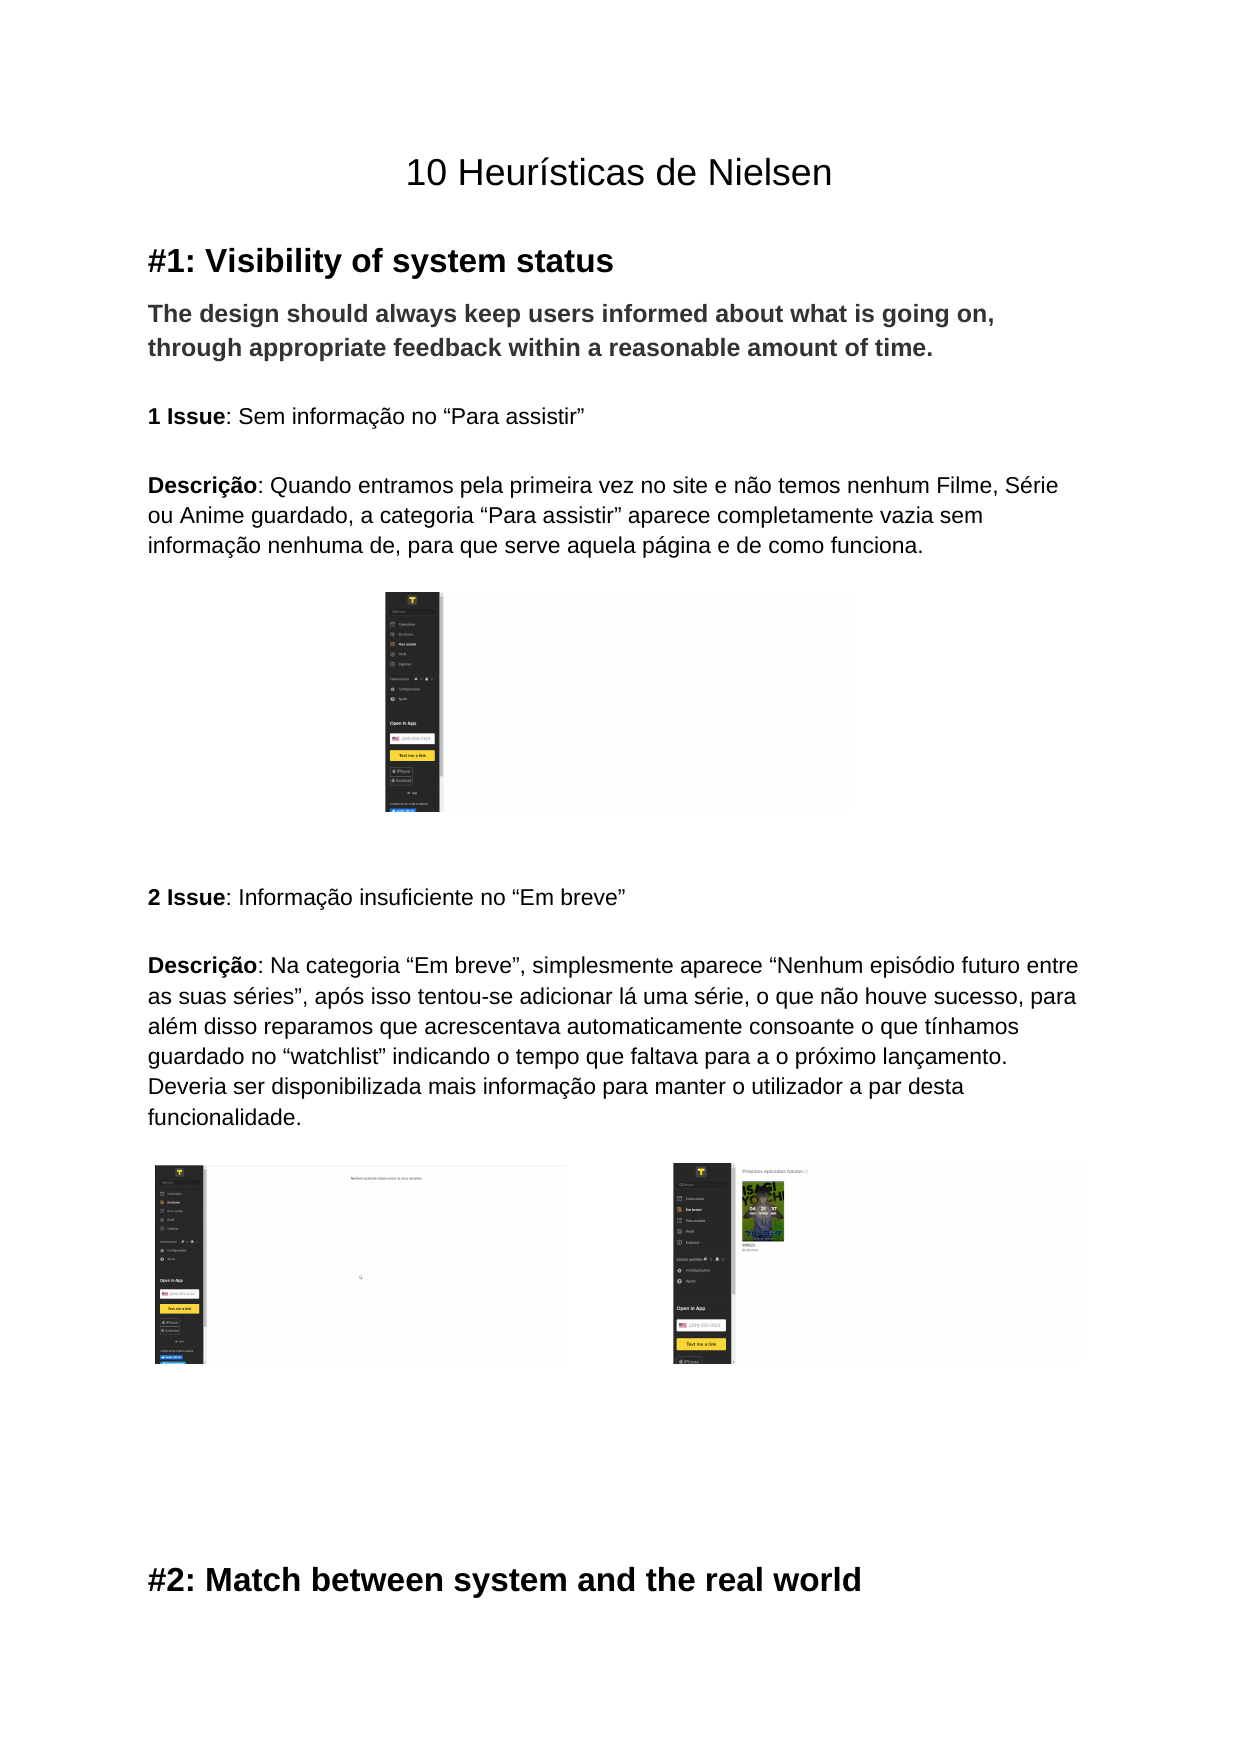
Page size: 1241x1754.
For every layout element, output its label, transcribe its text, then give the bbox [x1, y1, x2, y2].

subtitle 1 Issue: Sem informação no “Para assistir” [148, 403, 1090, 429]
text Deveria ser disponibilizada mais informação para manter o utilizador a par desta funcionalidade. [148, 1073, 1090, 1130]
subtitle #1: Visibility of system status [148, 241, 1090, 280]
picture [673, 1163, 1083, 1364]
text 10 Heurísticas de Nielsen [148, 150, 1090, 193]
text Descrição: Na categoria “Em breve”, simplesmente aparece “Nenhum episódio futuro entre as suas séries”, após isso tentou-se adicionar lá uma série, o que não houve sucesso, para além disso reparamos que acrescentava automaticamente consoante o que tínhamos guardado no “watchlist” indicando o tempo que faltava para a o próximo lançamento. [148, 952, 1090, 1069]
text The design should always keep users informed about what is going on, through appropriate feedback within a reasonable amount of time. [148, 299, 1090, 361]
subtitle #2: Match between system and the real world [148, 1560, 1090, 1599]
text Descrição: Quando entramos pela primeira vez no site e não temos nenhum Filme, Série ou Anime guardado, a categoria “Para assistir” aparece completamente vazia sem informação nenhuma de, para que serve aquela página e de como funciona. [148, 472, 1090, 559]
subtitle 2 Issue: Informação insuficiente no “Em breve” [148, 883, 1090, 910]
picture [155, 1165, 565, 1364]
picture [385, 592, 853, 812]
